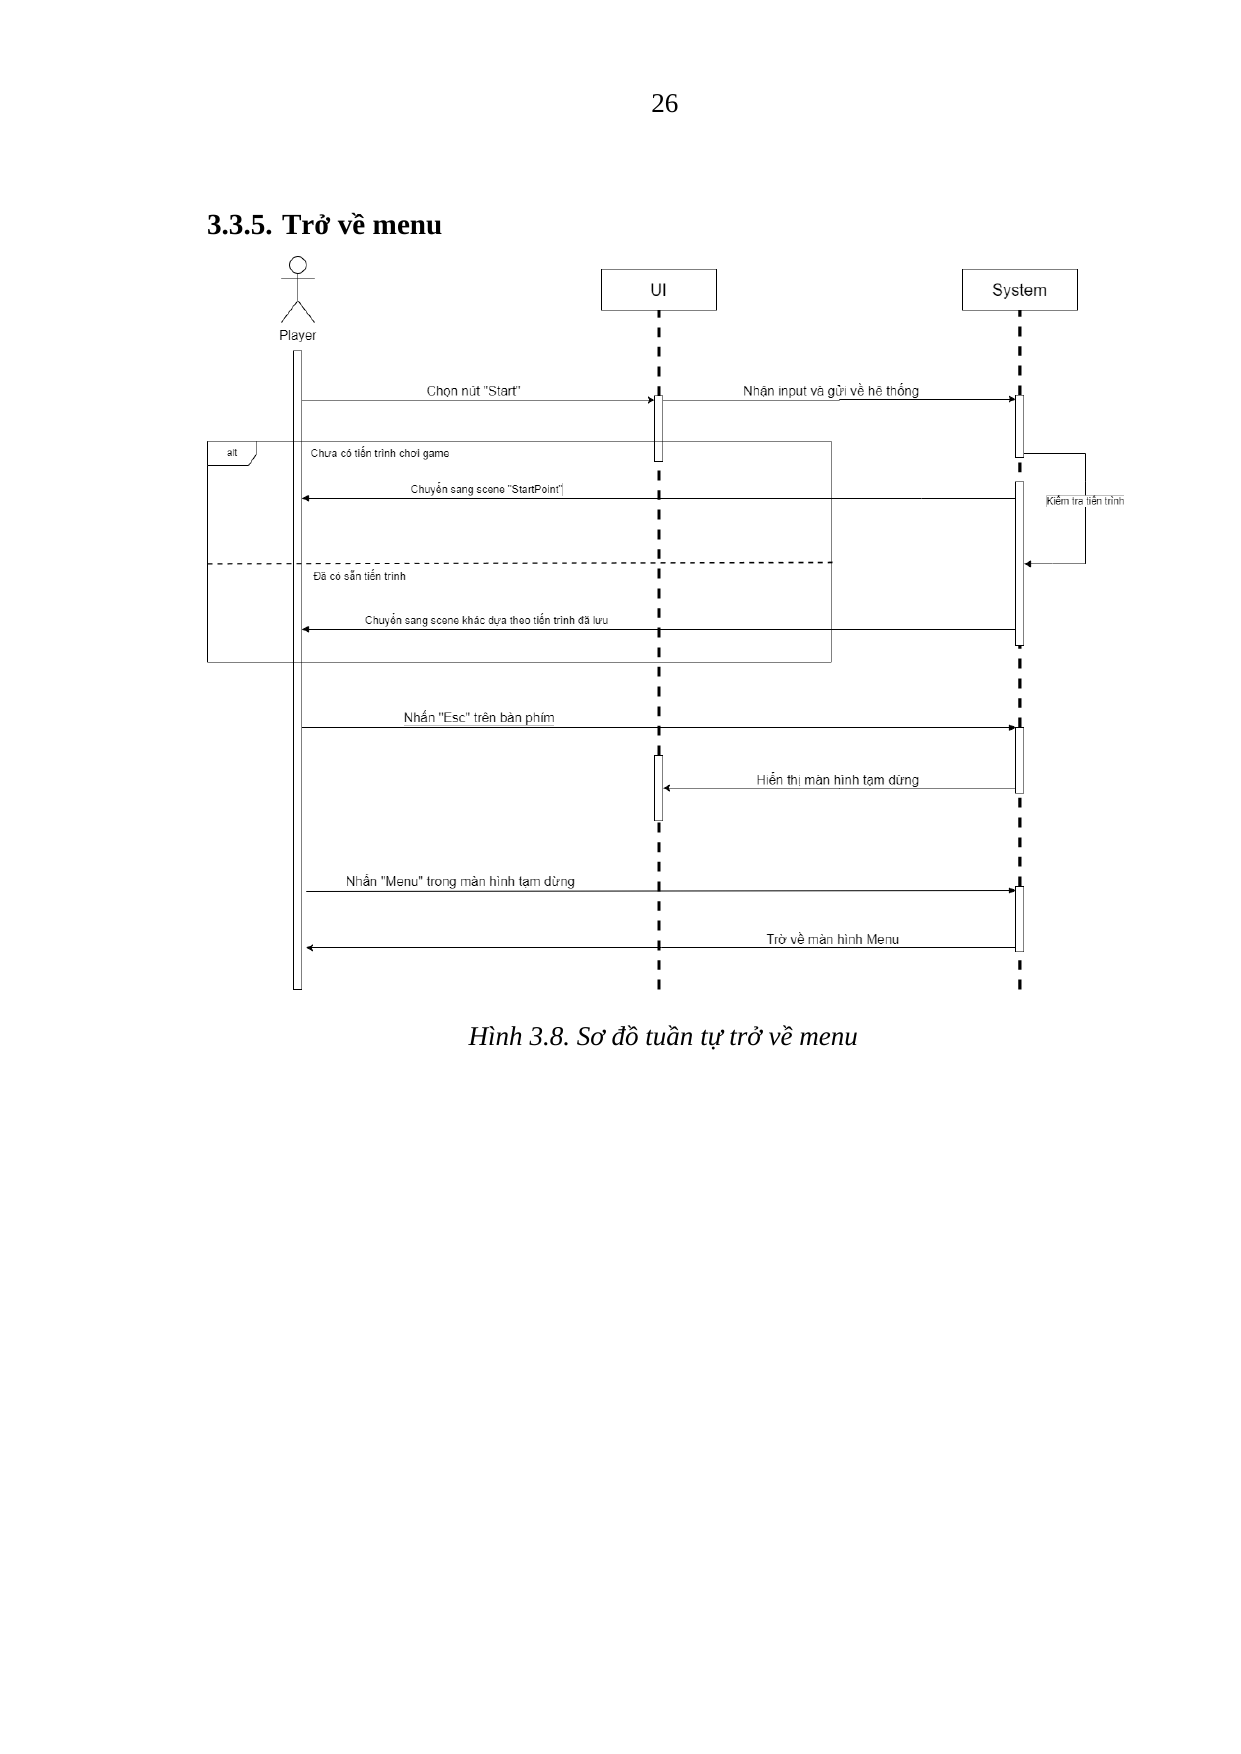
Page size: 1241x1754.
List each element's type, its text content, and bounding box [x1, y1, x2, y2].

list Trở về menu [207, 207, 1122, 240]
picture [206, 256, 1124, 992]
